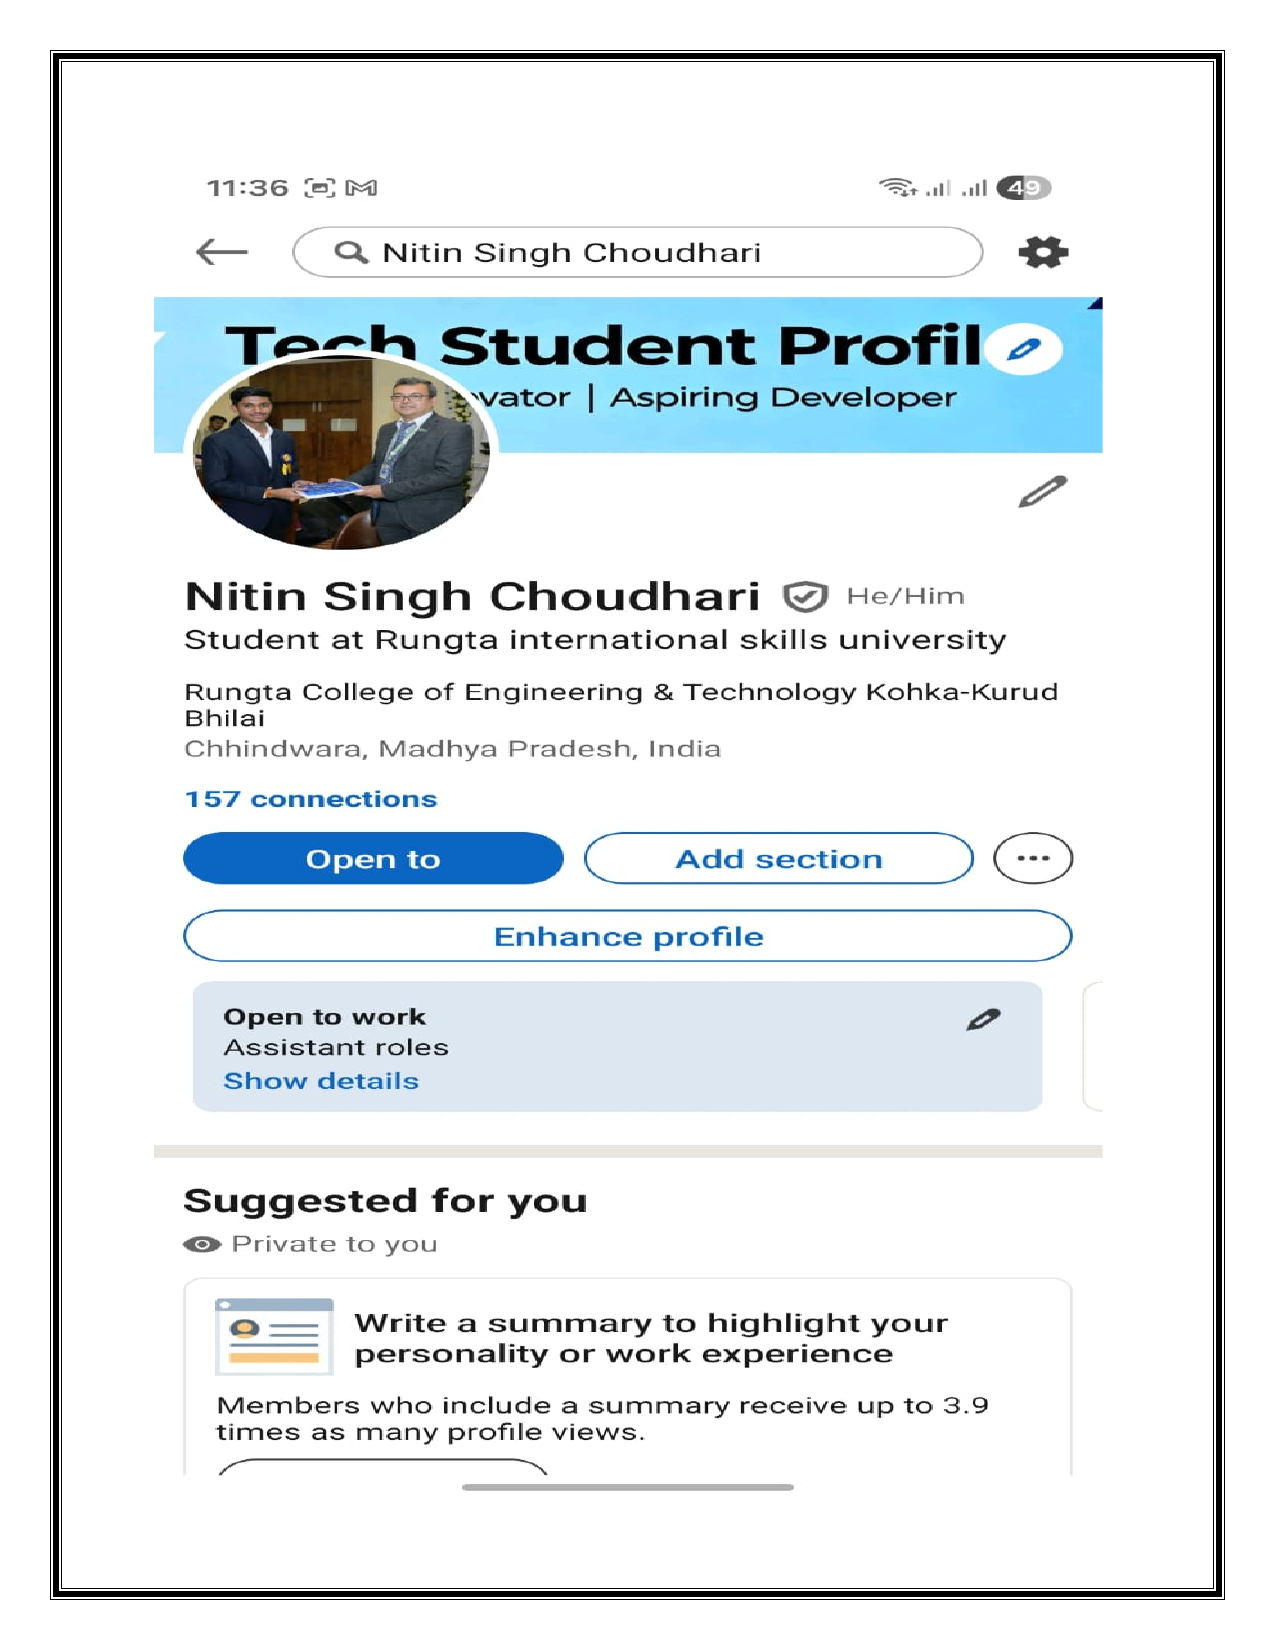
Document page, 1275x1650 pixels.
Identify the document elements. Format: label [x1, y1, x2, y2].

picture [154, 154, 1103, 1499]
